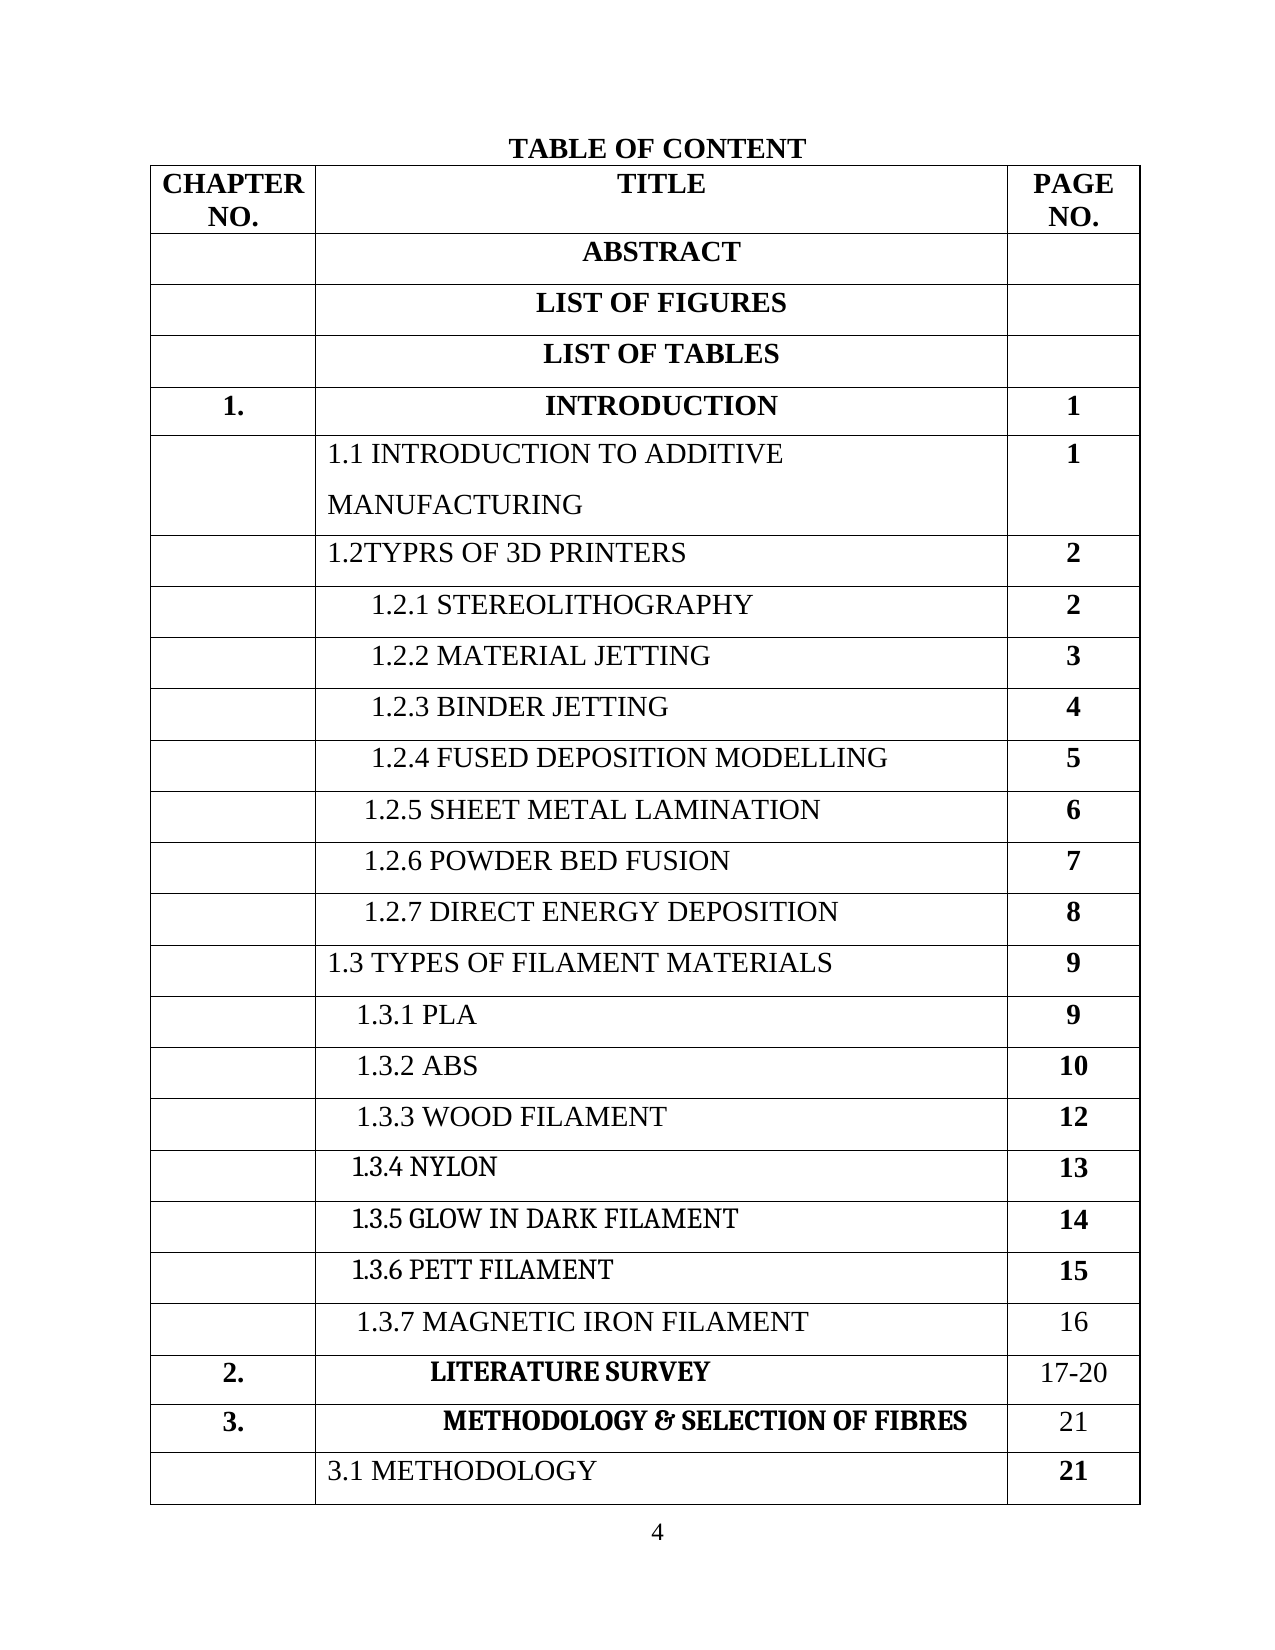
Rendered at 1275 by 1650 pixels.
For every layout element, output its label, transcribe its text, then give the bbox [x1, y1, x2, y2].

table_cell 6 [1008, 792, 1139, 842]
table_cell [151, 336, 315, 387]
table_cell 1 [1008, 388, 1139, 435]
table_cell 3 [1008, 638, 1139, 688]
table_cell LIST OF FIGURES [316, 285, 1007, 335]
table_cell [151, 536, 315, 586]
table_header PAGE NO. [1008, 166, 1139, 233]
table_cell 1. [151, 388, 315, 435]
table_cell 1.2.3 BINDER JETTING [316, 689, 1007, 739]
table_cell 3. [151, 1405, 315, 1452]
table_cell 7 [1008, 843, 1139, 893]
table_cell 12 [1008, 1099, 1139, 1149]
table_cell [151, 234, 315, 284]
table_cell 17-20 [1008, 1356, 1139, 1403]
table_cell 1.3.1 PLA [316, 997, 1007, 1047]
table_cell LITERATURE SURVEY [316, 1356, 1007, 1403]
table_cell 13 [1008, 1151, 1139, 1201]
table_cell 1.2.2 MATERIAL JETTING [316, 638, 1007, 688]
table_header CHAPTER NO. [151, 166, 315, 233]
table_cell [151, 689, 315, 739]
table_cell 1.2.6 POWDER BED FUSION [316, 843, 1007, 893]
table_cell [151, 741, 315, 791]
table_cell [151, 1453, 315, 1503]
table_cell INTRODUCTION [316, 388, 1007, 435]
text TABLE OF CONTENT [177, 131, 1137, 165]
table_cell 5 [1008, 741, 1139, 791]
table_cell 9 [1008, 997, 1139, 1047]
table_cell 1.2TYPRS OF 3D PRINTERS [316, 536, 1007, 586]
table_cell METHODOLOGY & SELECTION OF FIBRES [316, 1405, 1007, 1452]
table_cell 1.3.2 ABS [316, 1048, 1007, 1098]
table_cell [151, 436, 315, 534]
table_cell [151, 843, 315, 893]
table_cell 3.1 METHODOLOGY [316, 1453, 1007, 1503]
table_cell 1.3.6 PETT FILAMENT [316, 1253, 1007, 1303]
table_cell 1.2.1 STEREOLITHOGRAPHY [316, 587, 1007, 637]
table_cell [1008, 285, 1139, 335]
table_cell 8 [1008, 894, 1139, 944]
table_cell 1.3.7 MAGNETIC IRON FILAMENT [316, 1304, 1007, 1354]
table_cell [151, 792, 315, 842]
table_cell 2. [151, 1356, 315, 1403]
table_cell 1.2.7 DIRECT ENERGY DEPOSITION [316, 894, 1007, 944]
table_cell 10 [1008, 1048, 1139, 1098]
table_cell 1 [1008, 436, 1139, 534]
table_cell [151, 1304, 315, 1354]
table_cell 4 [1008, 689, 1139, 739]
table_cell ABSTRACT [316, 234, 1007, 284]
table_cell 2 [1008, 587, 1139, 637]
table_cell 16 [1008, 1304, 1139, 1354]
table_cell 1.3.5 GLOW IN DARK FILAMENT [316, 1202, 1007, 1252]
table_cell 1.1 INTRODUCTION TO ADDITIVE MANUFACTURING [316, 436, 1007, 534]
table_cell LIST OF TABLES [316, 336, 1007, 387]
table_cell [151, 1048, 315, 1098]
table_cell 1.2.4 FUSED DEPOSITION MODELLING [316, 741, 1007, 791]
table_cell [151, 1099, 315, 1149]
table_cell 1.3.4 NYLON [316, 1151, 1007, 1201]
table_cell [1008, 336, 1139, 387]
table_cell [151, 638, 315, 688]
table_cell [151, 1151, 315, 1201]
table_cell 21 [1008, 1405, 1139, 1452]
table_cell [151, 1202, 315, 1252]
table_cell 21 [1008, 1453, 1139, 1503]
table_cell [151, 946, 315, 996]
table_cell 15 [1008, 1253, 1139, 1303]
table_cell [151, 587, 315, 637]
table_cell [1008, 234, 1139, 284]
table_cell 1.3.3 WOOD FILAMENT [316, 1099, 1007, 1149]
table_cell 9 [1008, 946, 1139, 996]
table_header TITLE [316, 166, 1007, 233]
table_cell [151, 894, 315, 944]
table_cell 1.3 TYPES OF FILAMENT MATERIALS [316, 946, 1007, 996]
table_cell [151, 285, 315, 335]
table_cell [151, 997, 315, 1047]
table_cell 14 [1008, 1202, 1139, 1252]
table_cell 1.2.5 SHEET METAL LAMINATION [316, 792, 1007, 842]
table_cell 2 [1008, 536, 1139, 586]
table_cell [151, 1253, 315, 1303]
